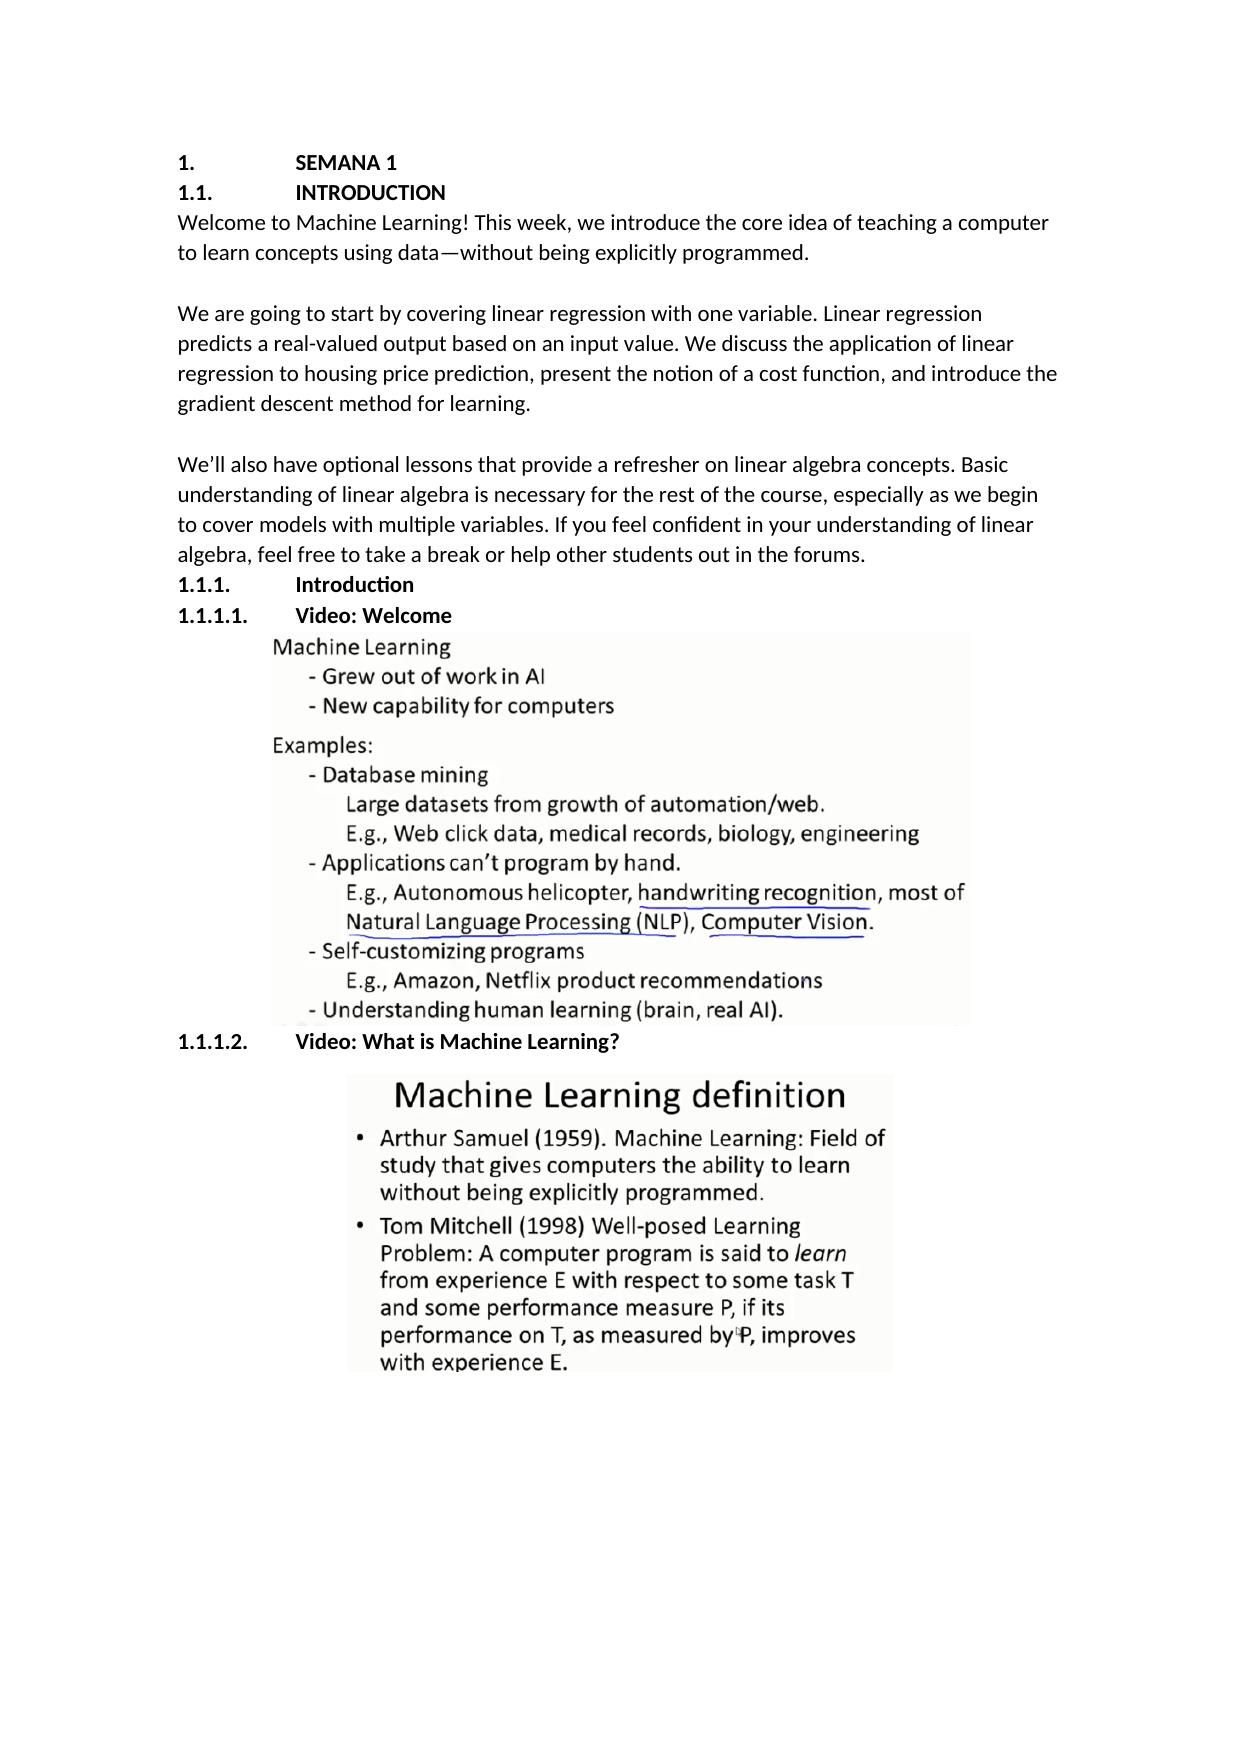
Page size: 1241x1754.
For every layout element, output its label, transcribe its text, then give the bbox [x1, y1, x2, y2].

list We’ll also have optional lessons that provide a refresher on linear algebra concepts. Basic understanding of linear algebra is necessary for the rest of the course, especially as we begin to cover models with multiple variables. If you feel confident in your understanding of linear algebra, feel free to take a break or help other students out in the forums. [177, 450, 1063, 568]
list Video: What is Machine Learning? [177, 1027, 1063, 1055]
picture [269, 631, 971, 1026]
list Welcome to Machine Learning! This week, we introduce the core idea of teaching a computer to learn concepts using data—without being explicitly programmed. [177, 208, 1063, 266]
list SEMANA 1 [177, 148, 1063, 176]
list Video: Welcome [177, 601, 1063, 629]
picture [346, 1074, 894, 1372]
list We are going to start by covering linear regression with one variable. Linear regression predicts a real-valued output based on an input value. We discuss the application of linear regression to housing price prediction, present the notion of a cost function, and introduce the gradient descent method for learning. [177, 299, 1063, 417]
list Introduction [177, 571, 1063, 598]
list INTRODUCTION [177, 178, 1063, 206]
